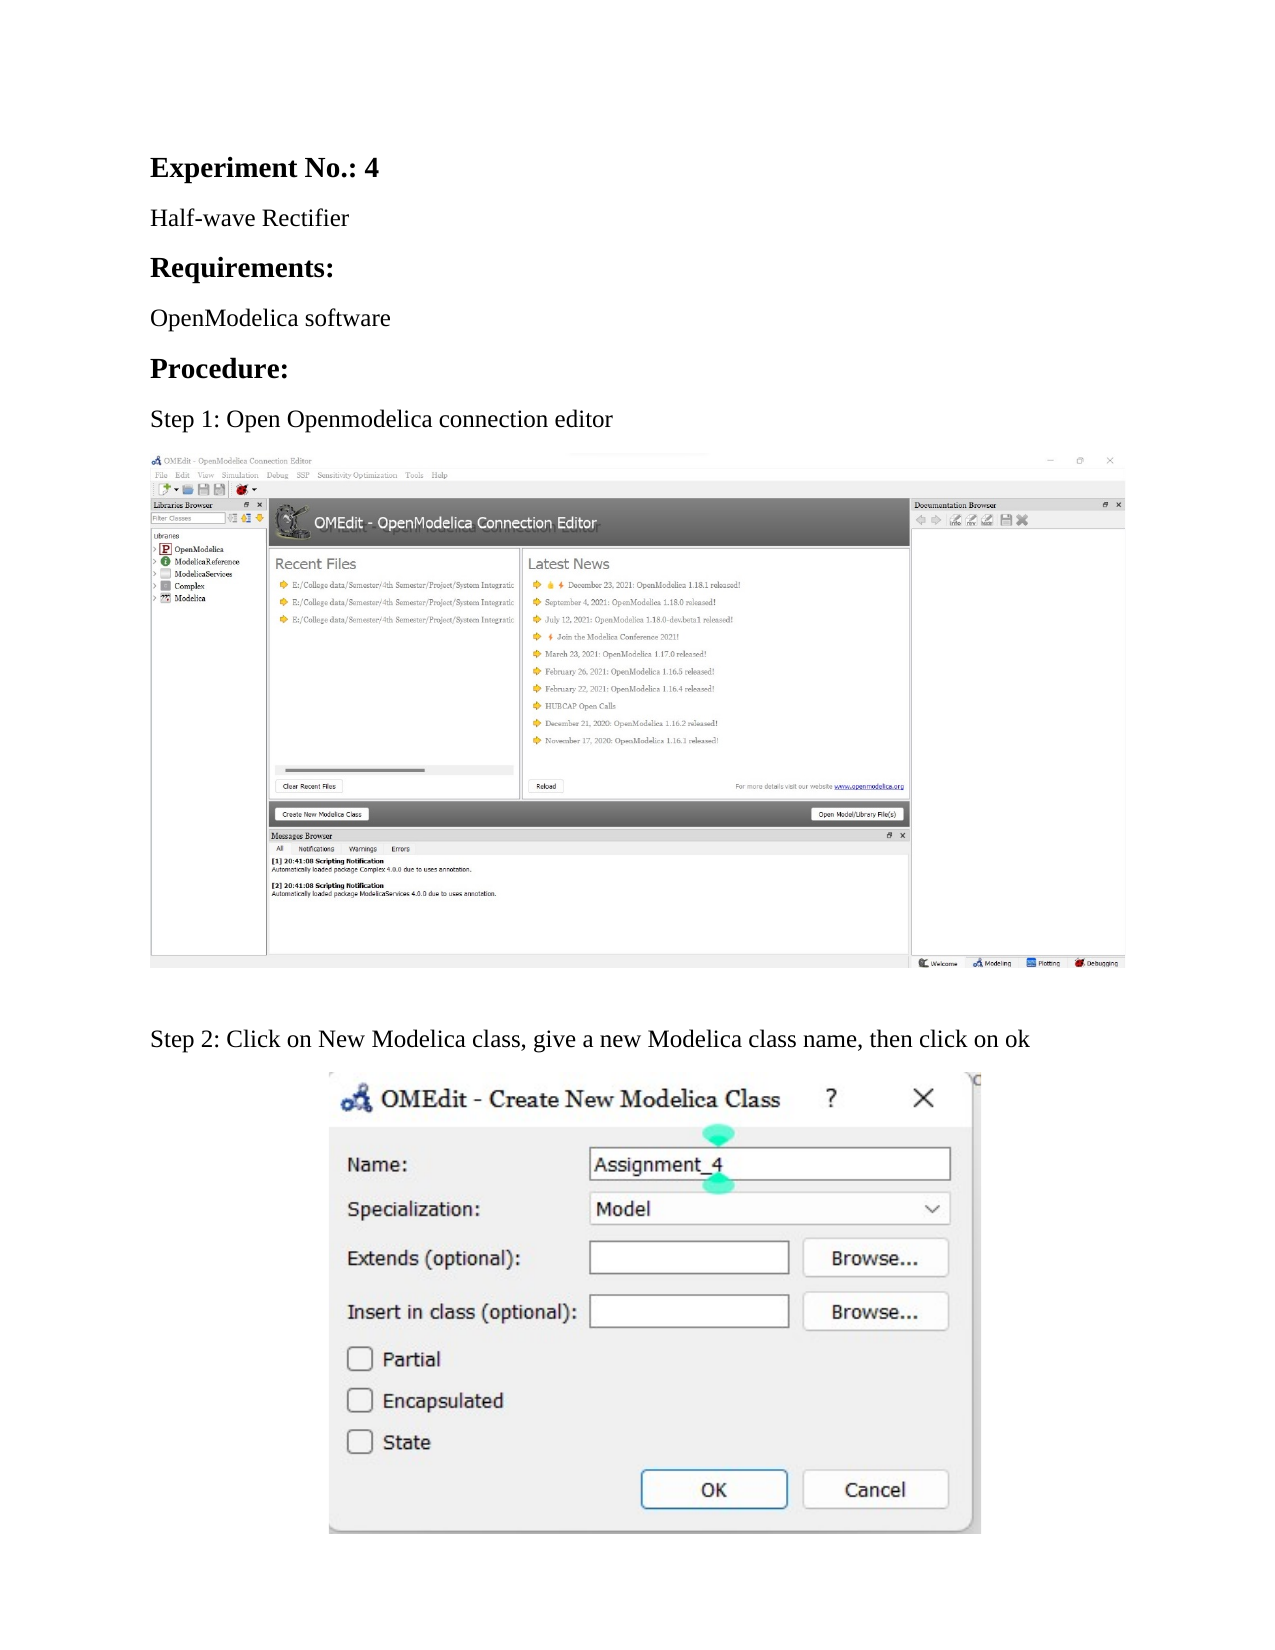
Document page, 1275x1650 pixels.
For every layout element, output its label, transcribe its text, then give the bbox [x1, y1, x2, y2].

picture [150, 453, 1125, 968]
picture [328, 1072, 982, 1534]
text Step 1: Open Openmodelica connection editor [150, 404, 1125, 433]
text Requirements: [150, 251, 1125, 284]
text Half-wave Rectifier [150, 203, 1125, 232]
text Step 2: Click on New Modelica class, give a new Modelica class name, then click on ok [150, 1024, 1125, 1053]
text OpenModelica software [150, 303, 1125, 332]
text Procedure: [150, 351, 1125, 384]
text Experiment No.: 4 [150, 150, 1125, 183]
